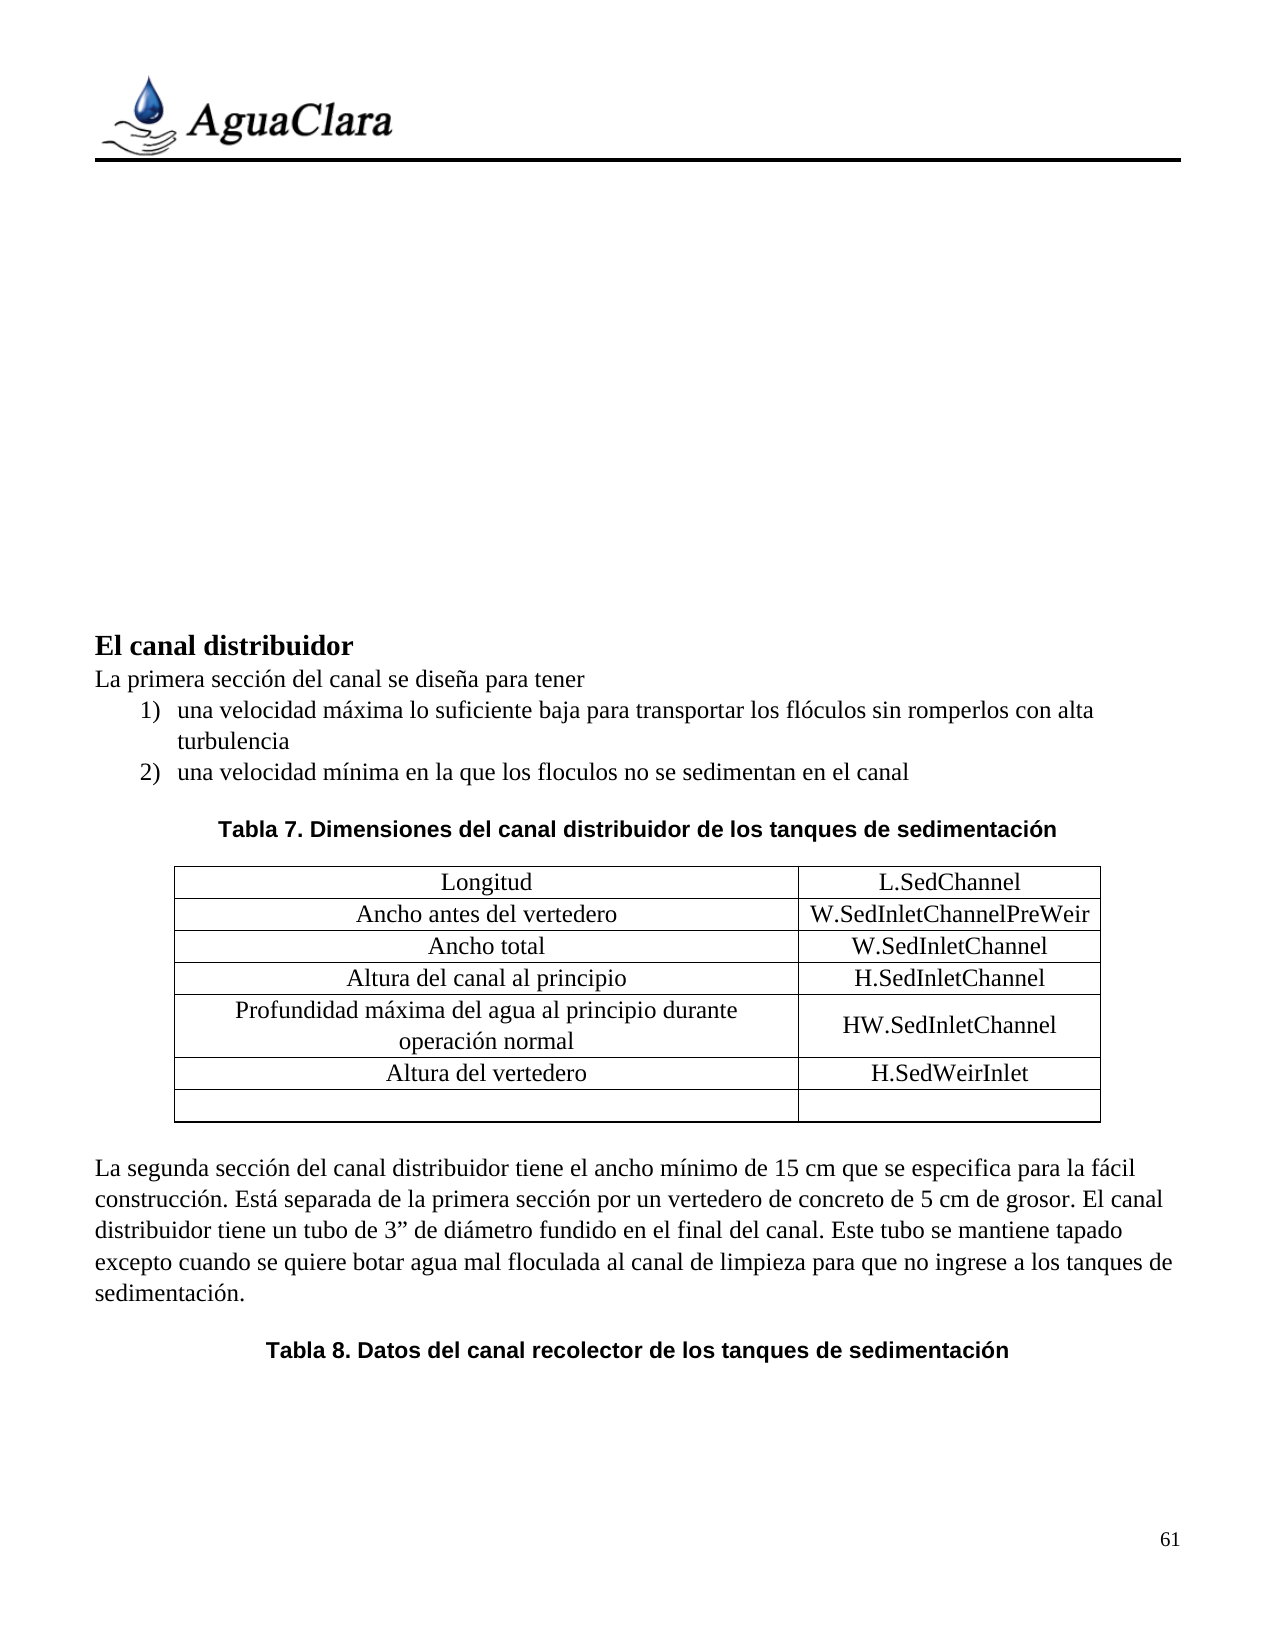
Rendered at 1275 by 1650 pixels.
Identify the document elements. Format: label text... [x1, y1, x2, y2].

table_cell Ancho antes del vertedero [175, 899, 798, 930]
table_header L.SedChannel [799, 867, 1100, 898]
list una velocidad mínima en la que los floculos no se sedimentan en el canal [139, 757, 1181, 786]
table_cell Ancho total [175, 931, 798, 962]
table_cell Altura del vertedero [175, 1058, 798, 1089]
text La segunda sección del canal distribuidor tiene el ancho mínimo de 15 cm que se especifica para la fácil construcción. Está separada de la primera sección por un vertedero de concreto de 5 cm de grosor. El canal distribuidor tiene un tubo de 3” de diámetro fundido en el final del canal. Este tubo se mantiene tapado excepto cuando se quiere botar agua mal floculada al canal de limpieza para que no ingrese a los tanques de sedimentación. [94, 1153, 1181, 1306]
table_cell Profundidad máxima del agua al principio durante operación normal [175, 995, 798, 1057]
text La primera sección del canal se diseña para tener [94, 664, 1181, 693]
list una velocidad máxima lo suficiente baja para transportar los flóculos sin romperlos con alta turbulencia [139, 695, 1181, 755]
subtitle El canal distribuidor [94, 628, 1181, 661]
table_cell W.SedInletChannelPreWeir [799, 899, 1100, 930]
table_cell W.SedInletChannel [799, 931, 1100, 962]
table_header Longitud [175, 867, 798, 898]
table_cell Altura del canal al principio [175, 963, 798, 994]
table_cell HW.SedInletChannel [799, 995, 1100, 1057]
picture [94, 75, 412, 158]
table_cell [175, 1090, 798, 1121]
table_cell [799, 1090, 1100, 1121]
table_cell H.SedWeirInlet [799, 1058, 1100, 1089]
table_cell H.SedInletChannel [799, 963, 1100, 994]
